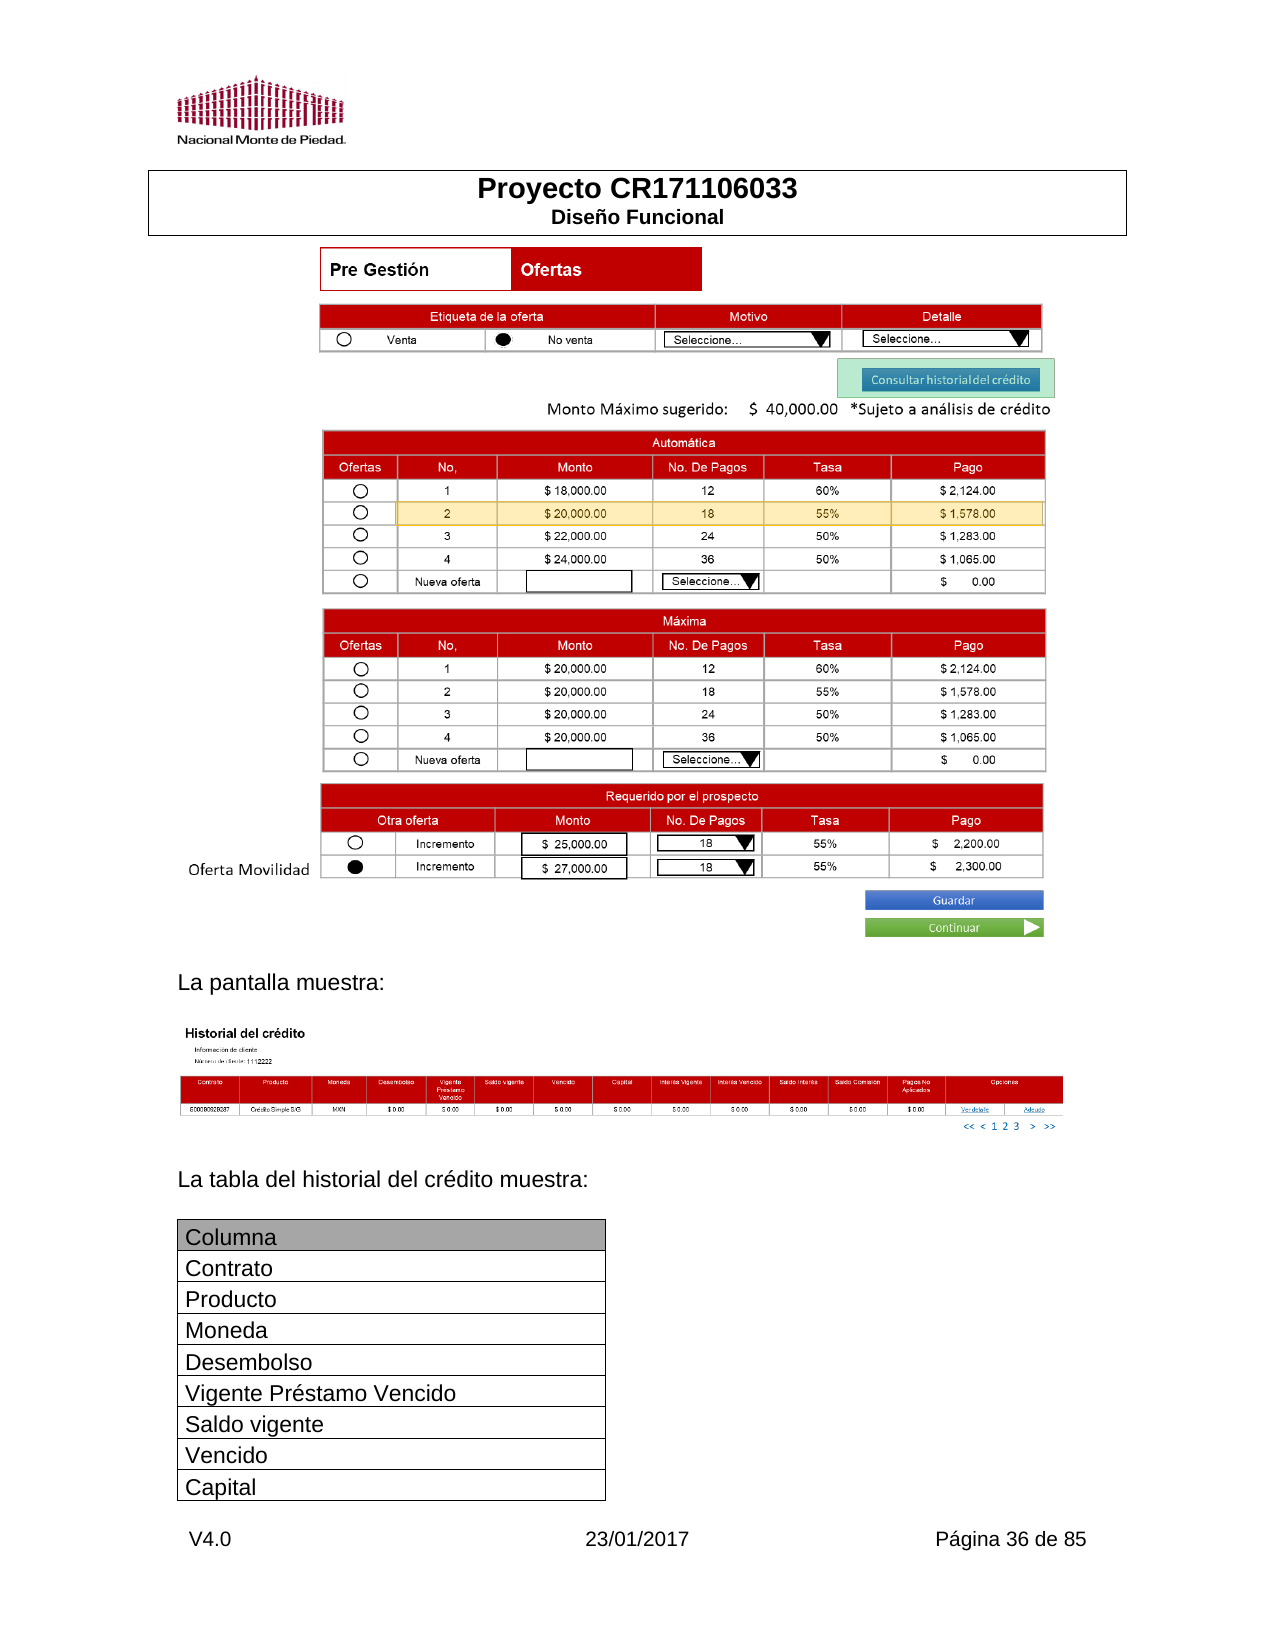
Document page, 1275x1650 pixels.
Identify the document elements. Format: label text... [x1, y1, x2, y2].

picture [177, 1021, 1063, 1140]
table_cell Saldo vigente [178, 1407, 605, 1437]
table_cell Desembolso [178, 1345, 605, 1375]
text La pantalla muestra: [177, 968, 1098, 995]
table_cell Moneda [178, 1314, 605, 1344]
picture [177, 75, 346, 144]
table_cell Vigente Préstamo Vencido [178, 1376, 605, 1406]
table_header Columna [178, 1220, 605, 1250]
table_cell Vencido [178, 1439, 605, 1469]
table_cell Producto [178, 1282, 605, 1312]
table_cell Contrato [178, 1251, 605, 1281]
table_cell Capital [178, 1470, 605, 1500]
picture [177, 247, 1063, 943]
text La tabla del historial del crédito muestra: [177, 1166, 1098, 1192]
